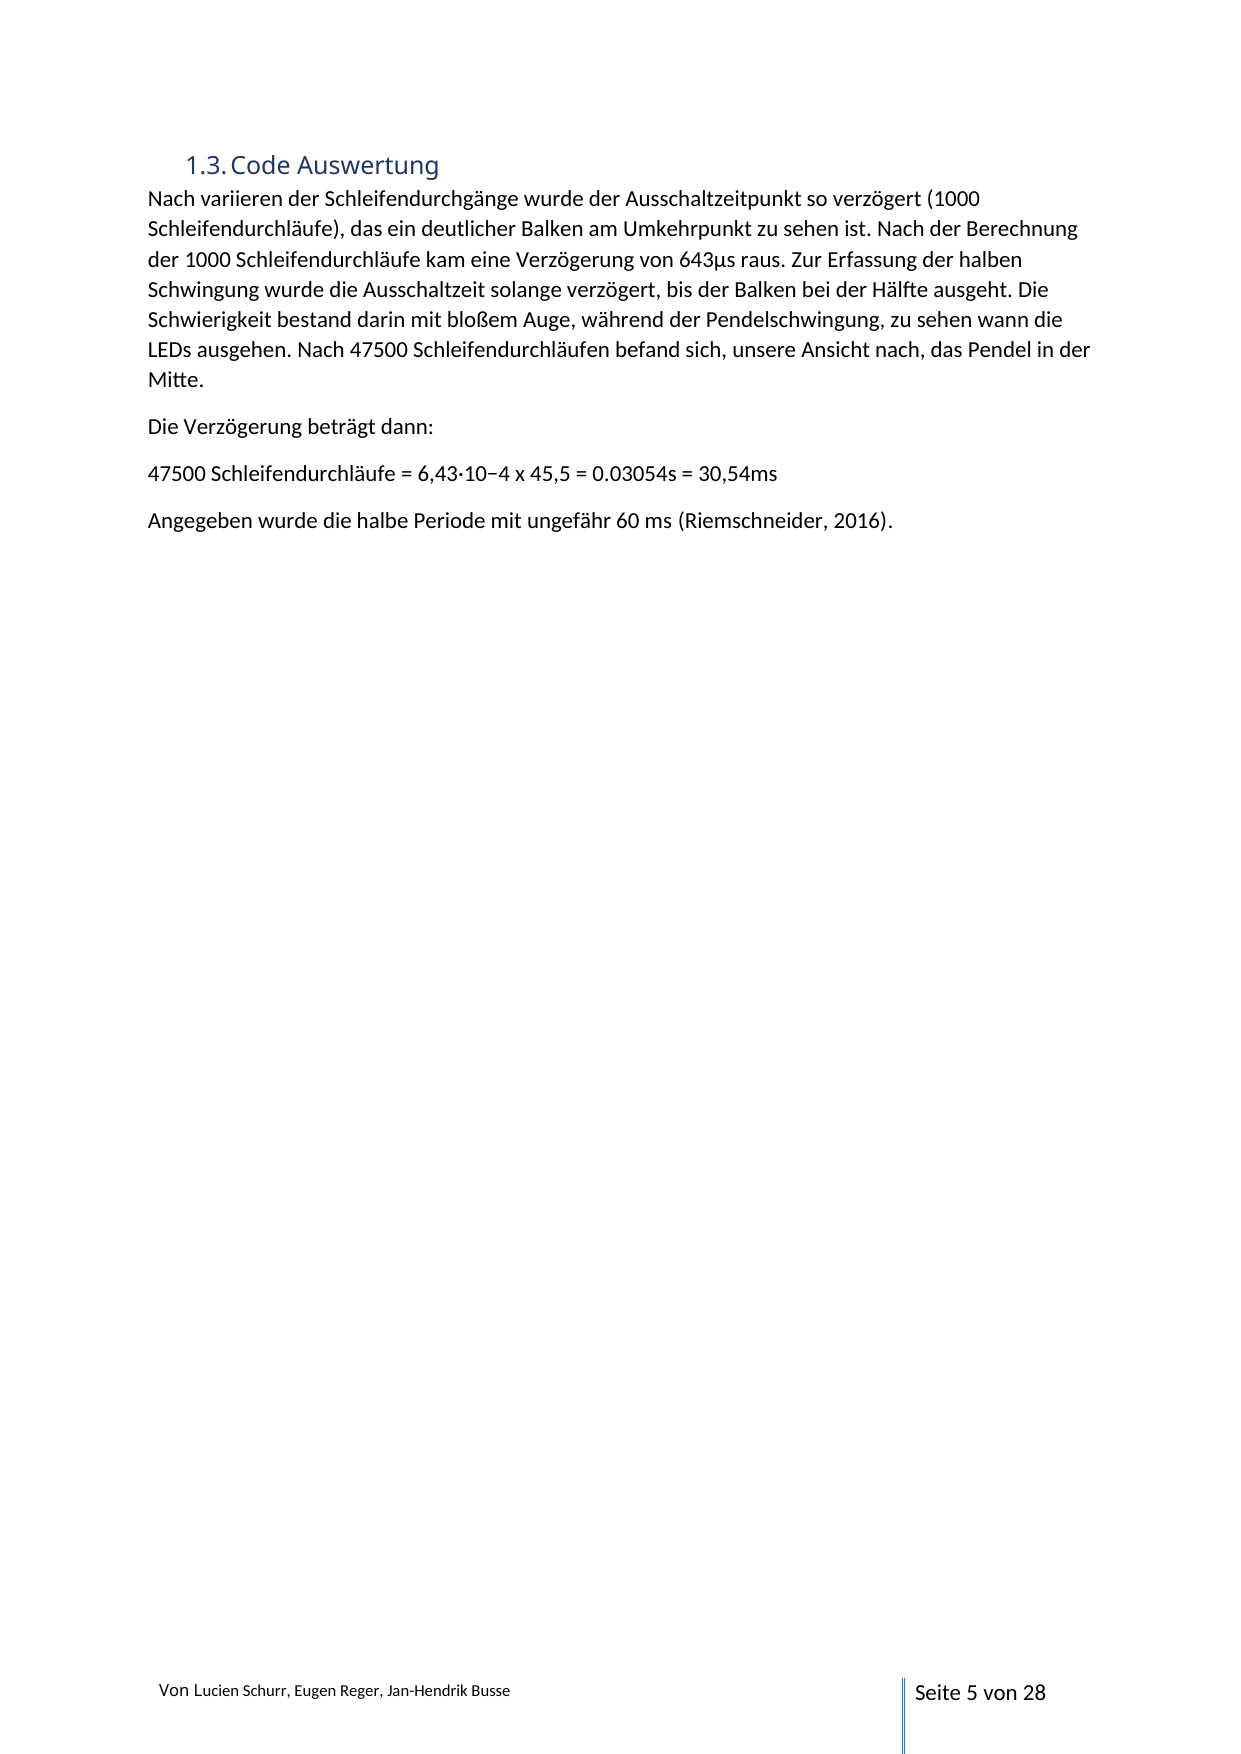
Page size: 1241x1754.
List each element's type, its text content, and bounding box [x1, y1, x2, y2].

text Nach variieren der Schleifendurchgänge wurde der Ausschaltzeitpunkt so verzögert (1000 Schleifendurchläufe), das ein deutlicher Balken am Umkehrpunkt zu sehen ist. Nach der Berechnung der 1000 Schleifendurchläufe kam eine Verzögerung von 643µs raus. Zur Erfassung der halben Schwingung wurde die Ausschaltzeit solange verzögert, bis der Balken bei der Hälfte ausgeht. Die Schwierigkeit bestand darin mit bloßem Auge, während der Pendelschwingung, zu sehen wann die LEDs ausgehen. Nach 47500 Schleifendurchläufen befand sich, unsere Ansicht nach, das Pendel in der Mitte. [148, 184, 1093, 394]
text 47500 Schleifendurchläufe = 6,43·10−4 x 45,5 = 0.03054s = 30,54ms [148, 459, 1093, 487]
text Angegeben wurde die halbe Periode mit ungefähr 60 ms . [148, 506, 1093, 534]
text Die Verzögerung beträgt dann: [148, 412, 1093, 441]
subtitle Code Auswertung [185, 148, 1093, 182]
